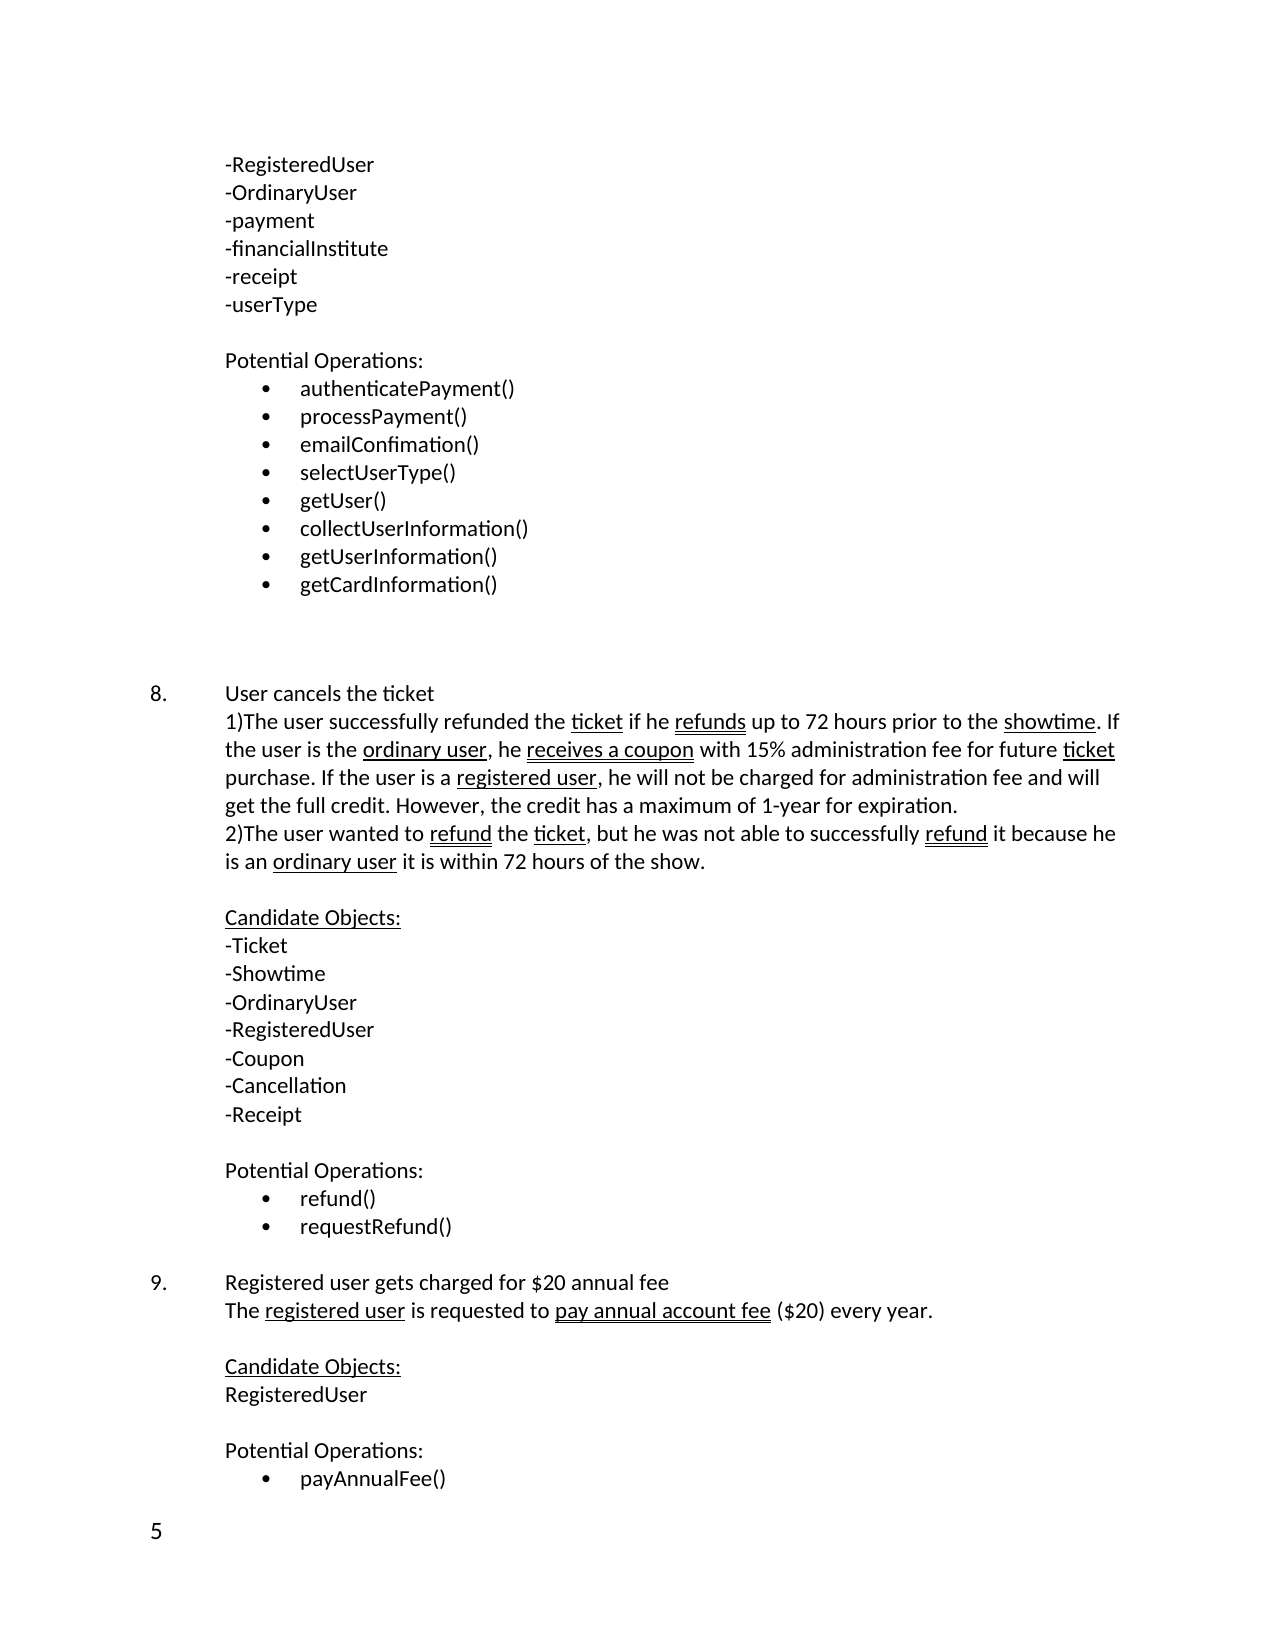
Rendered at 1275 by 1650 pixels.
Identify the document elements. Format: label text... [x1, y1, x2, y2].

text -Receipt [150, 1100, 1125, 1128]
text 1)The user successfully refunded the ticket if he refunds up to 72 hours prior to the showtime. If the user is the ordinary user, he receives a coupon with 15% administration fee for future ticket purchase. If the user is a registered user, he will not be charged for administration fee and will get the full credit. However, the credit has a maximum of 1-year for expiration. [225, 707, 1125, 819]
text -financialInstitute [150, 234, 1125, 262]
list authenticatePayment() [262, 374, 1125, 402]
text 8. User cancels the ticket [150, 679, 1125, 707]
list getUser() [262, 486, 1125, 514]
text Candidate Objects: [225, 1352, 1125, 1380]
text -Coupon [150, 1044, 1125, 1072]
list getCardInformation() [262, 570, 1125, 598]
text -userType [150, 290, 1125, 318]
text The registered user is requested to pay annual account fee ($20) every year. [225, 1296, 1125, 1324]
text -OrdinaryUser [150, 178, 1125, 206]
text Candidate Objects: [150, 903, 1125, 932]
text Potential Operations: [225, 1156, 1125, 1184]
list getUserInformation() [262, 542, 1125, 570]
list emailConfimation() [262, 430, 1125, 458]
text Potential Operations: [225, 1436, 1125, 1464]
text -Cancellation [150, 1072, 1125, 1100]
list refund() [262, 1184, 1125, 1212]
text 2)The user wanted to refund the ticket, but he was not able to successfully refund it because he is an ordinary user it is within 72 hours of the show. [225, 819, 1125, 876]
text -payment [150, 206, 1125, 234]
text -RegisteredUser [150, 1016, 1125, 1044]
list payAnnualFee() [262, 1464, 1125, 1492]
list collectUserInformation() [262, 514, 1125, 542]
text 9. Registered user gets charged for $20 annual fee [150, 1268, 1125, 1296]
text -RegisteredUser [225, 150, 1125, 178]
text Potential Operations: [225, 346, 1125, 374]
text -Showtime [150, 959, 1125, 988]
list selectUserType() [262, 458, 1125, 486]
text RegisteredUser [225, 1380, 1125, 1408]
text -receipt [150, 262, 1125, 290]
list processPayment() [262, 402, 1125, 430]
text -Ticket [150, 932, 1125, 959]
list requestRefund() [262, 1212, 1125, 1240]
text -OrdinaryUser [150, 988, 1125, 1016]
